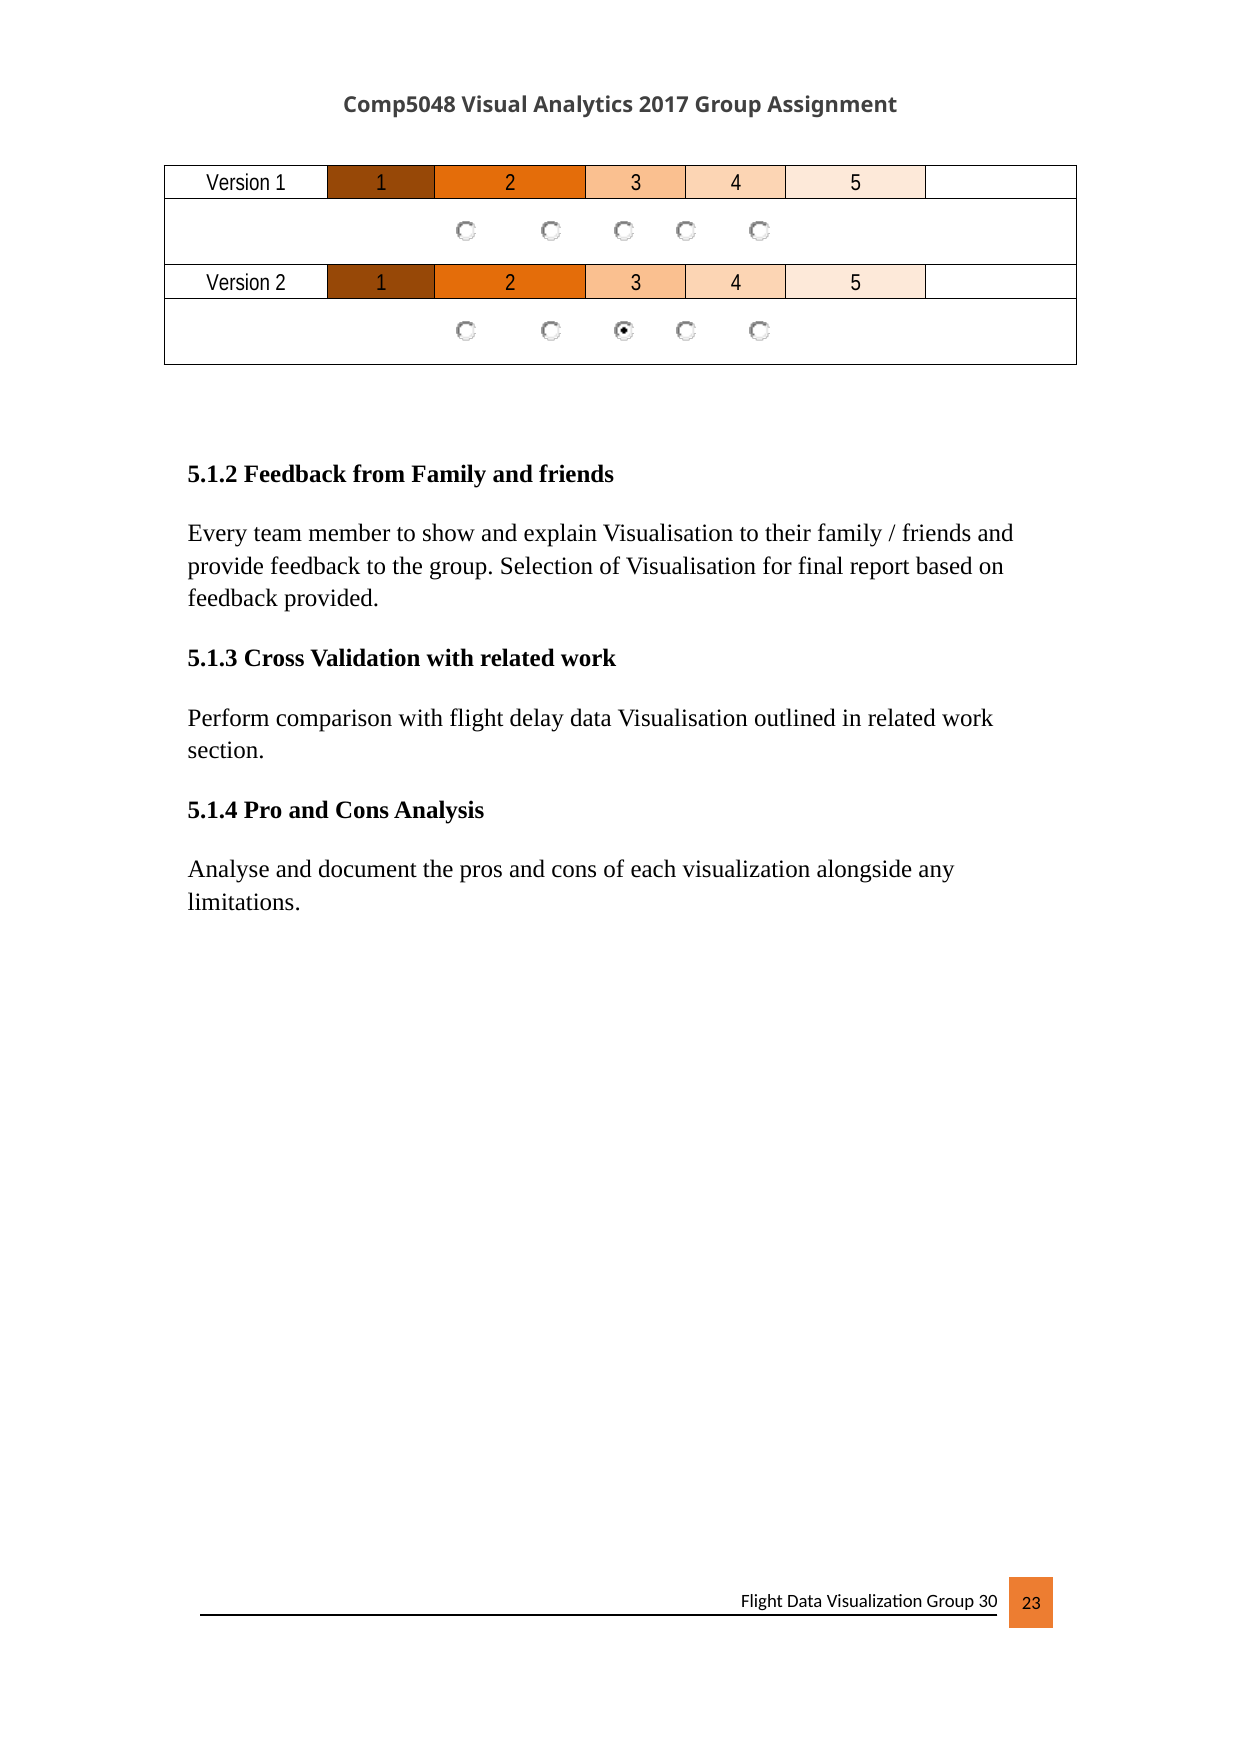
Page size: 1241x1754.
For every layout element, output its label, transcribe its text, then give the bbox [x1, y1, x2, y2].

table_cell 2 [435, 265, 585, 298]
table_cell [165, 299, 1076, 364]
table_cell 3 [586, 166, 685, 198]
table_cell [926, 166, 1076, 198]
table_cell 5 [786, 166, 925, 198]
table_cell 3 [586, 265, 685, 298]
text Perform comparison with flight delay data Visualisation outlined in related work section. [187, 701, 1053, 766]
table_cell 4 [686, 166, 785, 198]
table_cell 1 [328, 166, 434, 198]
table_cell 5 [786, 265, 925, 298]
text Analyse and document the pros and cons of each visualization alongside any limitations. [187, 852, 1053, 917]
subtitle 5.1.3 Cross Validation with related work [187, 641, 1053, 674]
table_cell [926, 265, 1076, 298]
text Every team member to show and explain Visualisation to their family / friends and provide feedback to the group. Selection of Visualisation for final report based on feedback provided. [187, 517, 1053, 614]
subtitle 5.1.4 Pro and Cons Analysis [187, 793, 1053, 825]
subtitle 5.1.2 Feedback from Family and friends [187, 457, 1053, 489]
table_cell Version 2 [165, 265, 327, 298]
table_cell 4 [686, 265, 785, 298]
table_cell 2 [435, 166, 585, 198]
table_cell Version 1 [165, 166, 327, 198]
table_cell 1 [328, 265, 434, 298]
table_cell [165, 199, 1076, 264]
